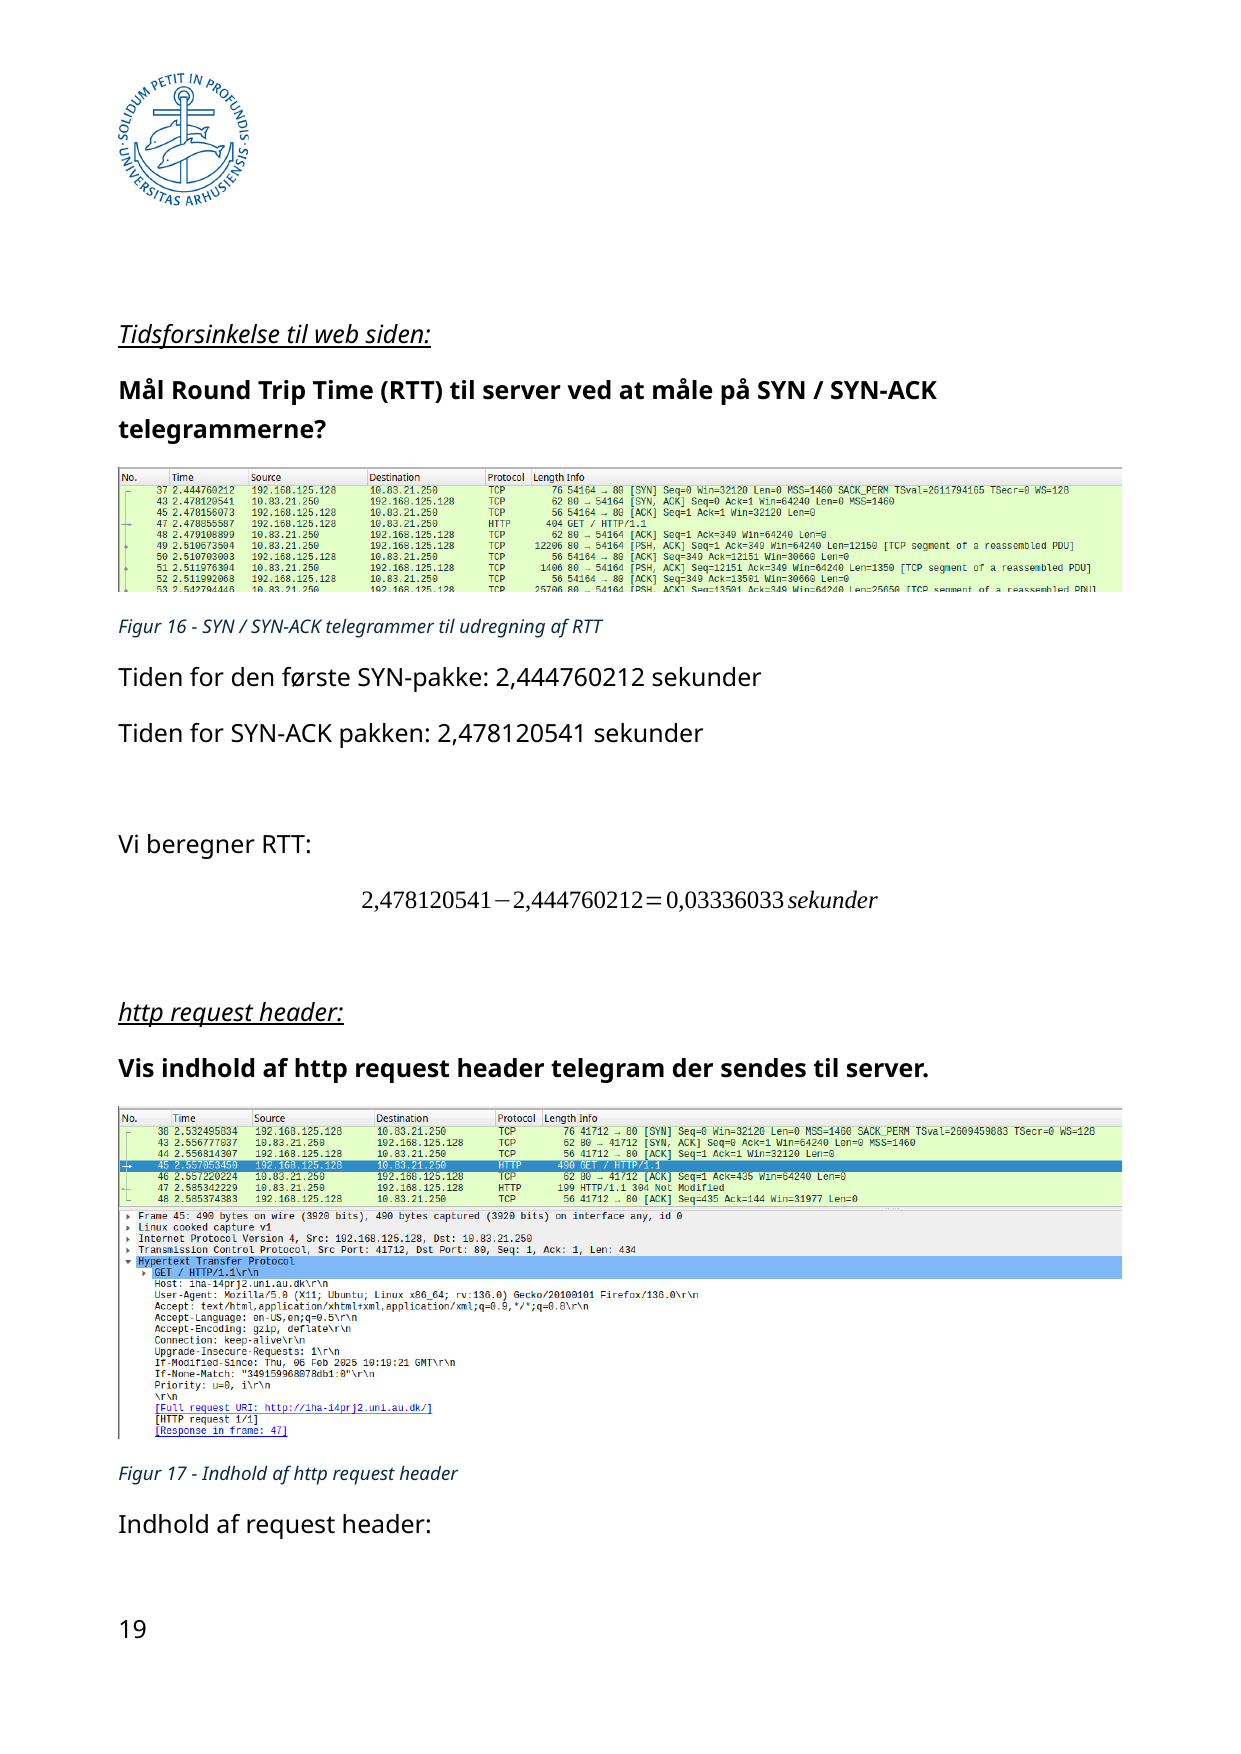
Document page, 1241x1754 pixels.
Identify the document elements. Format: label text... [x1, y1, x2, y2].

text http request header: [118, 995, 1122, 1029]
text Vi beregner RTT: [118, 827, 1122, 861]
picture [118, 73, 249, 206]
picture [118, 467, 1123, 592]
text Tidsforsinkelse til web siden: [118, 317, 1122, 351]
picture [118, 1106, 1123, 1439]
text Indhold af request header: [118, 1507, 1122, 1541]
text Vis indhold af http request header telegram der sendes til server. [118, 1051, 1122, 1084]
text Tiden for SYN-ACK pakken: 2,478120541 sekunder [118, 716, 1122, 749]
text Mål Round Trip Time (RTT) til server ved at måle på SYN / SYN-ACK telegrammerne? [118, 373, 1122, 446]
text Tiden for den første SYN-pakke: 2,444760212 sekunder [118, 660, 1122, 694]
text Figur 17 - Indhold af http request header [118, 1461, 1122, 1486]
